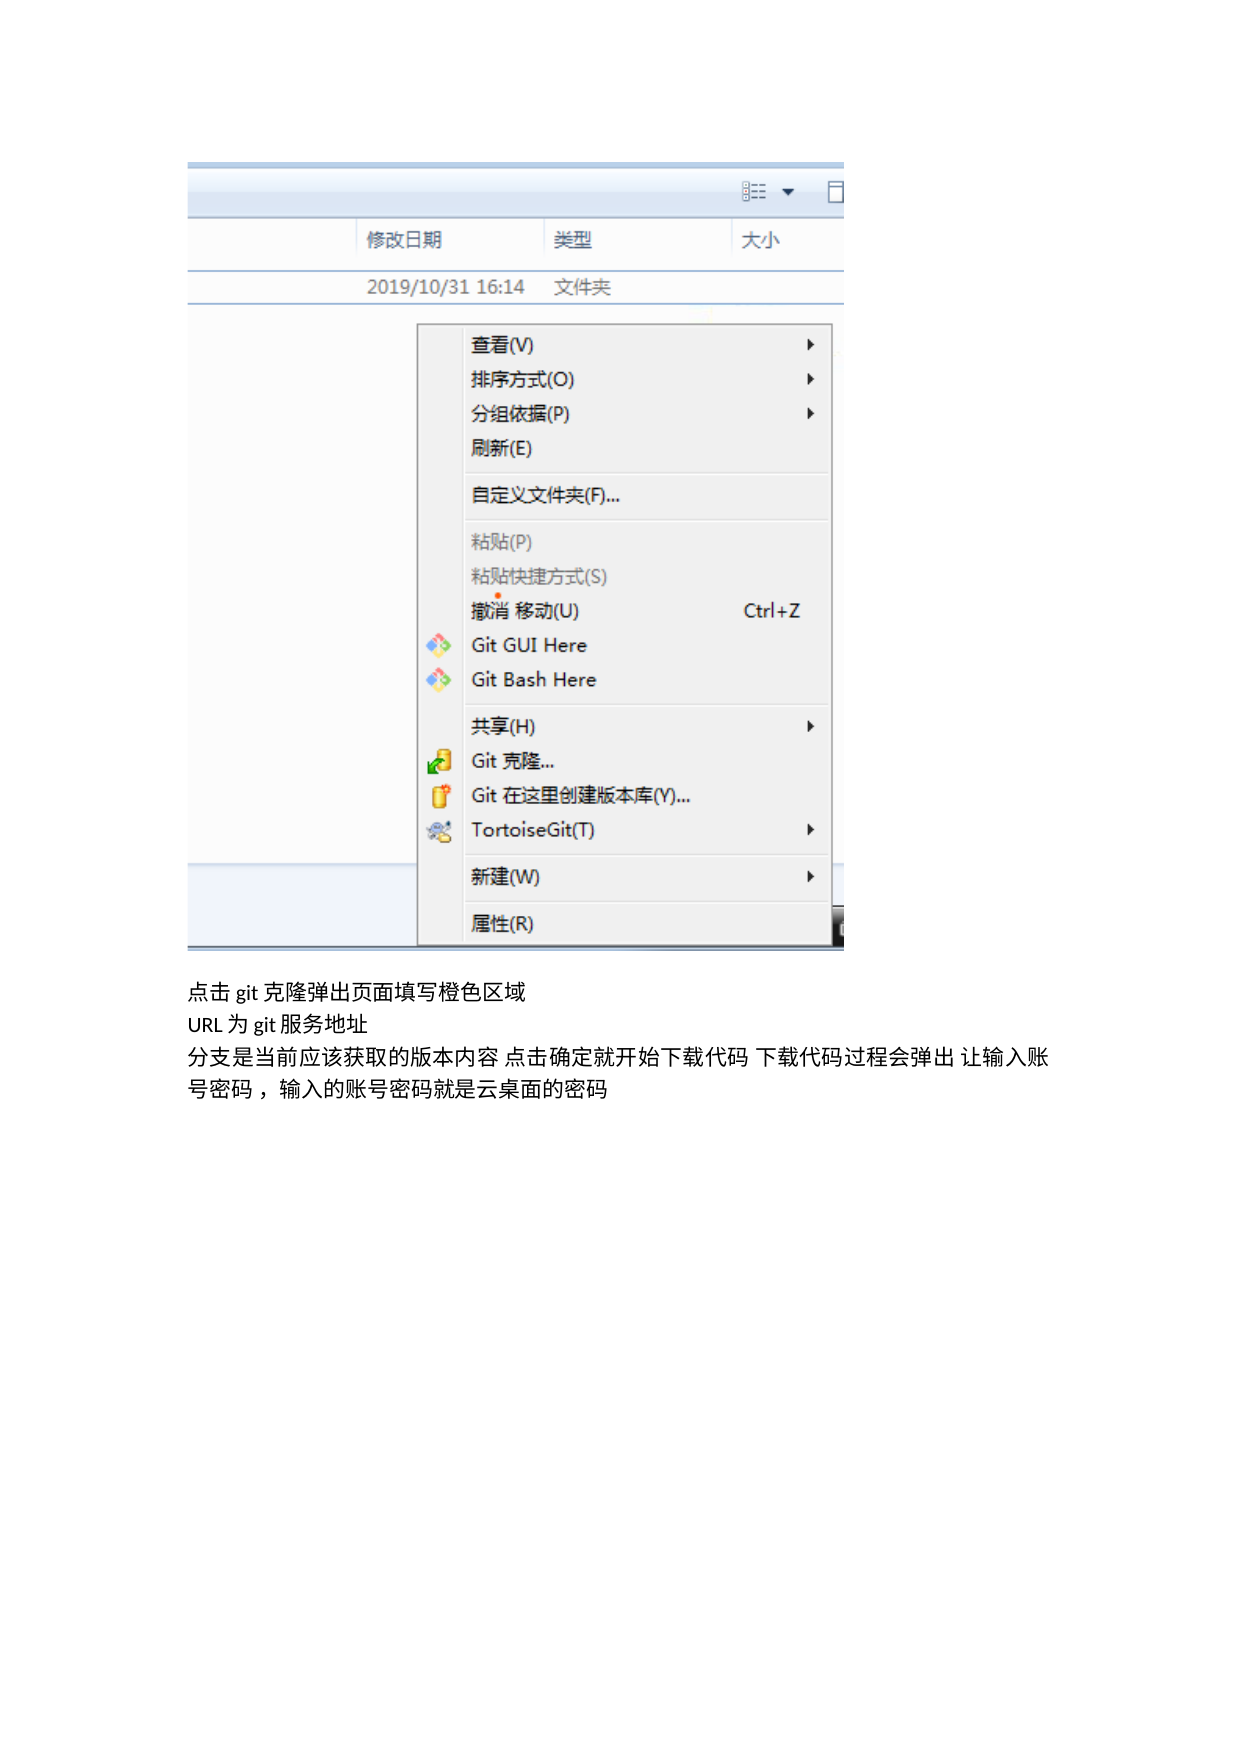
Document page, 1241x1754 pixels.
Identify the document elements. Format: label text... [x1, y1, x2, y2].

picture [187, 162, 844, 951]
list URL为git服务地址 [187, 1007, 1053, 1039]
list 分支是当前应该获取的版本内容 点击确定就开始下载代码 下载代码过程会弹出 让输入账号密码 ，输入的账号密码就是云桌面的密码 [187, 1039, 1053, 1104]
list 点击git 克隆弹出页面填写橙色区域 [187, 974, 1053, 1007]
